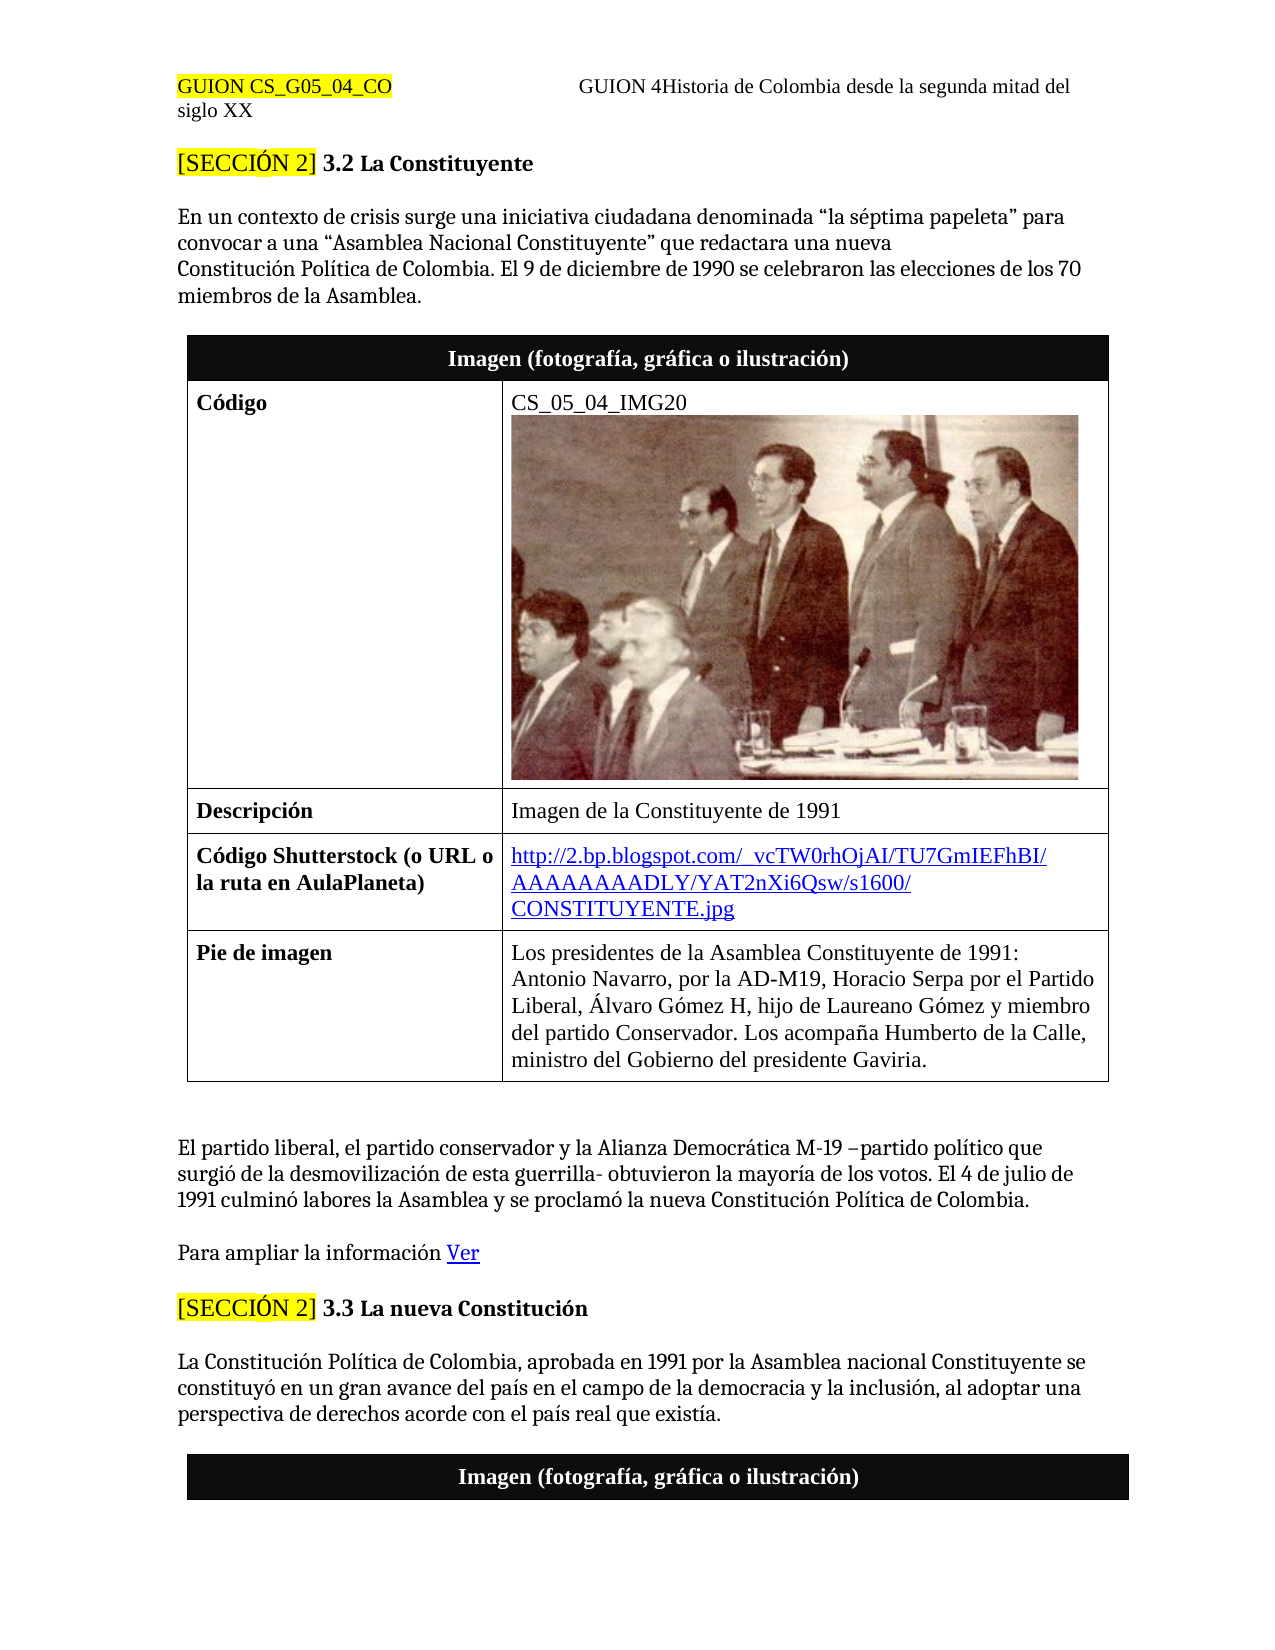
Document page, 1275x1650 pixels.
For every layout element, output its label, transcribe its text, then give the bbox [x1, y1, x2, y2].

table_header Imagen (fotografía, gráfica o ilustración) [188, 336, 1108, 380]
table_cell Descripción [188, 789, 502, 833]
text Constitución Política de Colombia. El 9 de diciembre de 1990 se celebraron las elecciones de los 70 miembros de la Asamblea. [177, 256, 1098, 309]
table_cell http://2.bp.blogspot.com/_vcTW0rhOjAI/TU7GmIEFhBI/AAAAAAAADLY/YAT2nXi6Qsw/s1600/CONSTITUYENTE.jpg [503, 834, 1108, 930]
table_cell CS_05_04_IMG20 [503, 381, 1108, 788]
text La Constitución Política de Colombia, aprobada en 1991 por la Asamblea nacional Constituyente se constituyó en un gran avance del país en el campo de la democracia y la inclusión, al adoptar una perspectiva de derechos acorde con el país real que existía. [177, 1348, 1098, 1428]
table_cell Imagen de la Constituyente de 1991 [503, 789, 1108, 833]
text Para ampliar la información Ver [177, 1240, 1098, 1266]
table_cell Pie de imagen [188, 931, 502, 1081]
table_header Imagen (fotografía, gráfica o ilustración) [188, 1455, 1128, 1499]
text En un contexto de crisis surge una iniciativa ciudadana denominada “la séptima papeleta” para convocar a una “Asamblea Nacional Constituyente” que redactara una nueva [177, 203, 1098, 256]
text [SECCIÓN 2] 3.3 La nueva Constitución [271, 1293, 1098, 1322]
text El partido liberal, el partido conservador y la Alianza Democrática M-19 –partido político que surgió de la desmovilización de esta guerrilla- obtuvieron la mayoría de los votos. El 4 de julio de 1991 culminó labores la Asamblea y se proclamó la nueva Constitución Política de Colombia. [177, 1134, 1098, 1213]
table_cell Los presidentes de la Asamblea Constituyente de 1991: Antonio Navarro, por la AD-M19, Horacio Serpa por el Partido Liberal, Álvaro Gómez H, hijo de Laureano Gómez y miembro del partido Conservador. Los acompaña Humberto de la Calle, ministro del Gobierno del presidente Gaviria. [503, 931, 1108, 1081]
picture [511, 415, 1079, 780]
table_cell Código Shutterstock (o URL o la ruta en AulaPlaneta) [188, 834, 502, 930]
text [SECCIÓN 2] 3.2 La Constituyente [271, 148, 1098, 177]
table_cell Código [188, 381, 502, 788]
